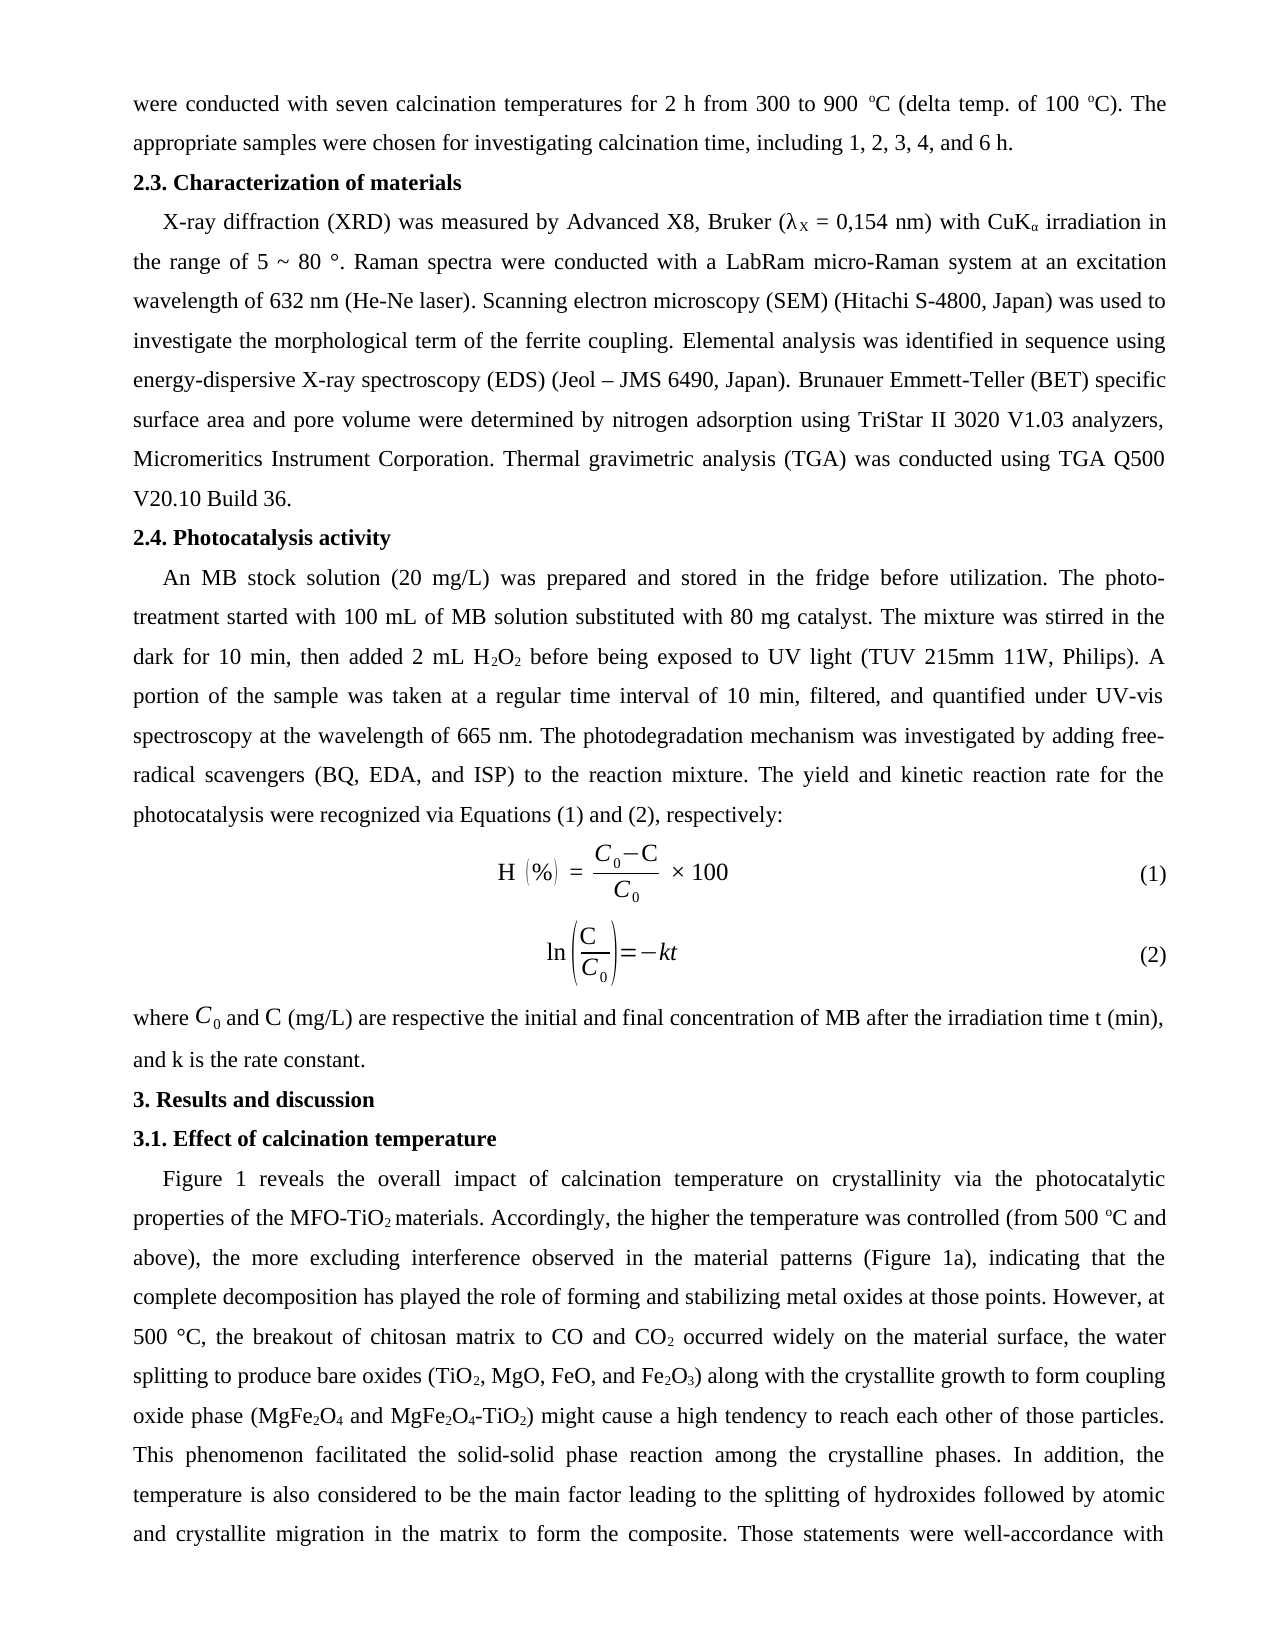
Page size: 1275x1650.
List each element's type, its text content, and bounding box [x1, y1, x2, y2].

text An MB stock solution (20 mg/L) was prepared and stored in the fridge before utilization. The photo-treatment started with 100 mL of MB solution substituted with 80 mg catalyst. The mixture was stirred in the dark for 10 min, then added 2 mL H2O2 before being exposed to UV light (TUV 215mm 11W, Philips). A portion of the sample was taken at a regular time interval of 10 min, filtered, and quantified under UV-vis spectroscopy at the wavelength of 665 nm. The photodegradation mechanism was investigated by adding free-radical scavengers (BQ, EDA, and ISP) to the reaction mixture. The yield and kinetic reaction rate for the photocatalysis were recognized via Equations (1) and (2), respectively: [133, 564, 1167, 827]
text 3.1. Effect of calcination temperature [133, 1125, 1167, 1152]
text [133, 1165, 1167, 1546]
table_cell (2) [1104, 920, 1178, 1002]
text X-ray diffraction (XRD) was measured by Advanced X8, Bruker (λX = 0,154 nm) with CuKα irradiation in the range of 5 ~ 80 °. Raman spectra were conducted with a LabRam micro-Raman system at an excitation wavelength of 632 nm (He-Ne laser). Scanning electron microscopy (SEM) (Hitachi S-4800, Japan) was used to investigate the morphological term of the ferrite coupling. Elemental analysis was identified in sequence using energy-dispersive X-ray spectroscopy (EDS) (Jeol – JMS 6490, Japan). Brunauer Emmett-Teller (BET) specific surface area and pore volume were determined by nitrogen adsorption using TriStar II 3020 V1.03 analyzers, Micromeritics Instrument Corporation. Thermal gravimetric analysis (TGA) was conducted using TGA Q500 V20.10 Build 36. [133, 208, 1167, 511]
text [133, 90, 1167, 156]
text 2.4. Photocatalysis activity [133, 524, 1167, 551]
table_header (1) [1104, 840, 1178, 919]
text 2.3. Characterization of materials [133, 169, 1167, 195]
text 3. Results and discussion [133, 1086, 1167, 1112]
text where and (mg/L) are respective the initial and final concentration of MB after the irradiation time t (min), and k is the rate constant. [133, 1002, 1167, 1073]
table_cell [122, 920, 1104, 1002]
table_header [122, 840, 1104, 919]
